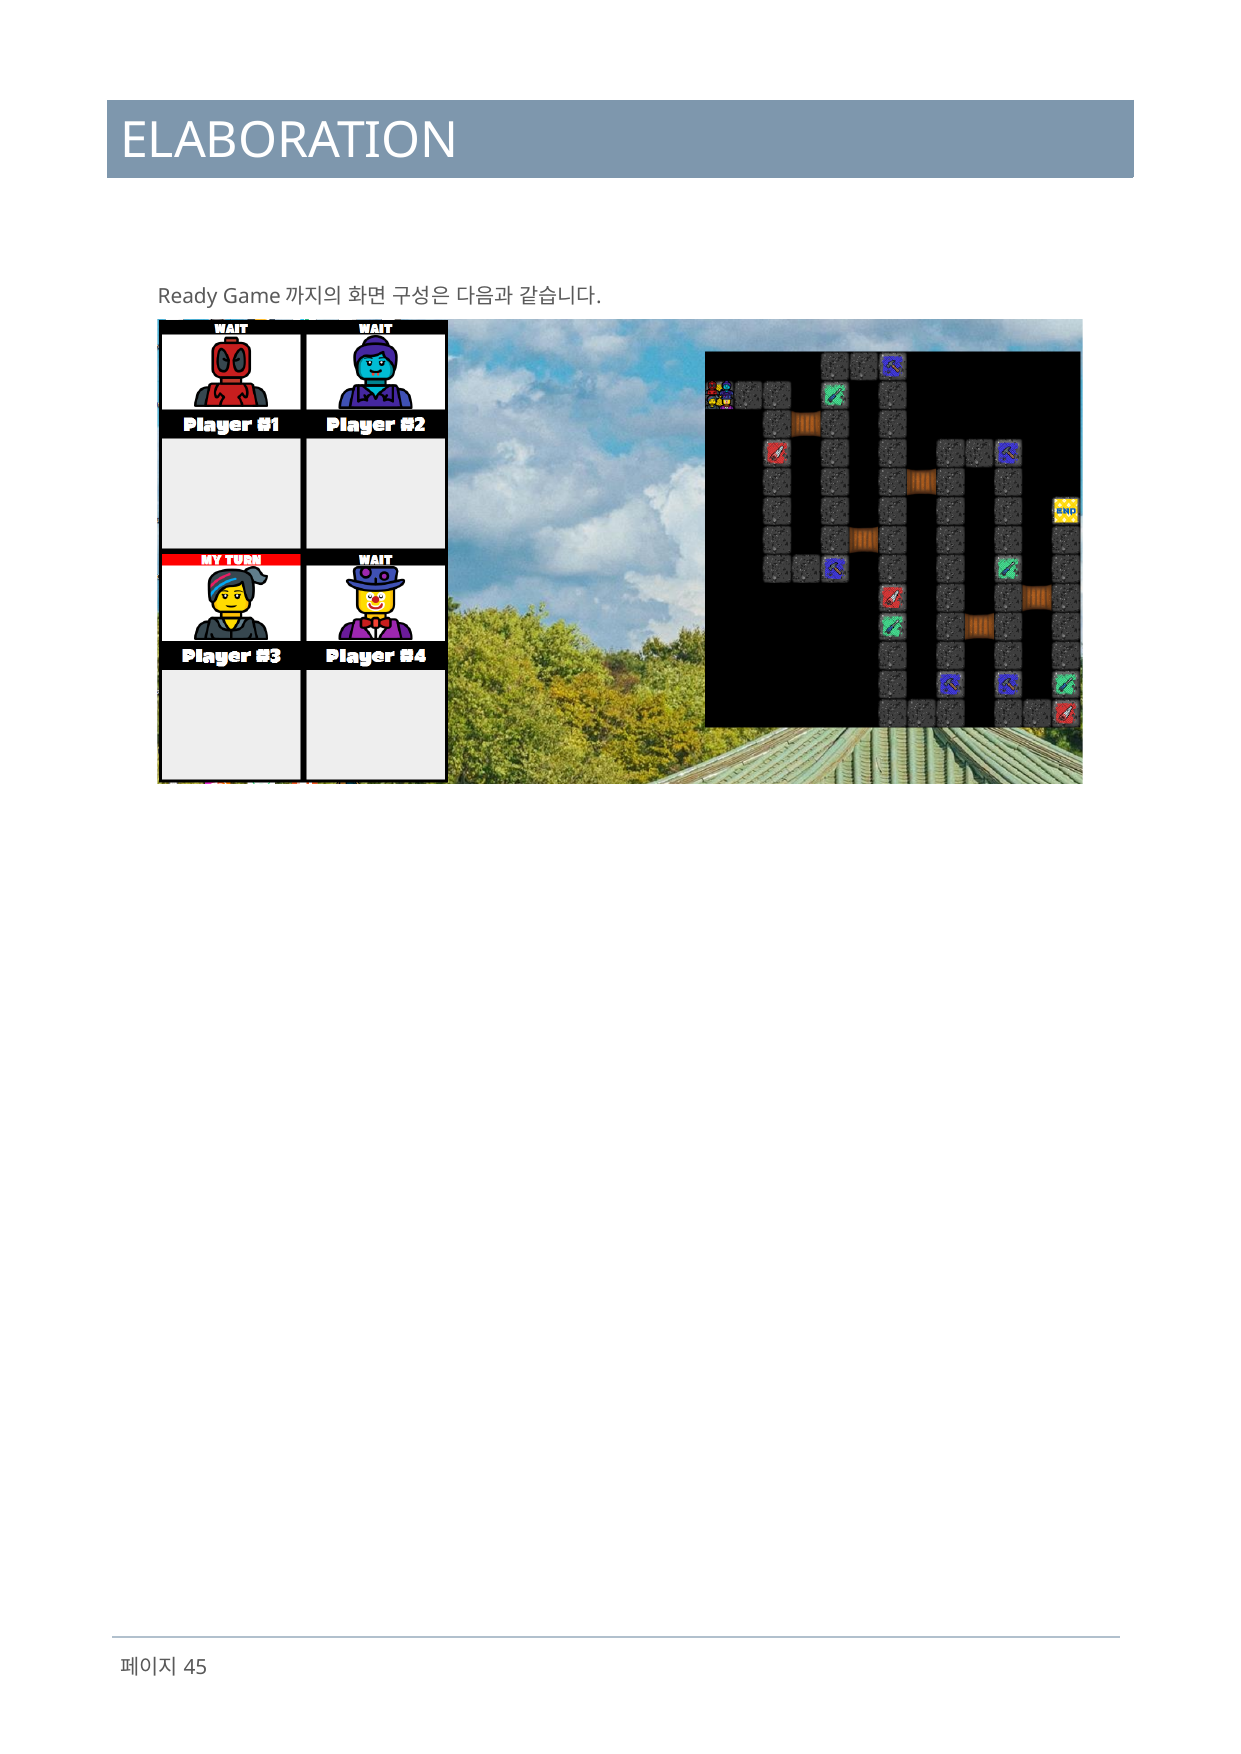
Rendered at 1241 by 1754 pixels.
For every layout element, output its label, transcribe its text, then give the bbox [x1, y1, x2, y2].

picture [157, 319, 1083, 784]
text Ready Game까지의 화면 구성은 다음과 같습니다. [157, 279, 1083, 309]
